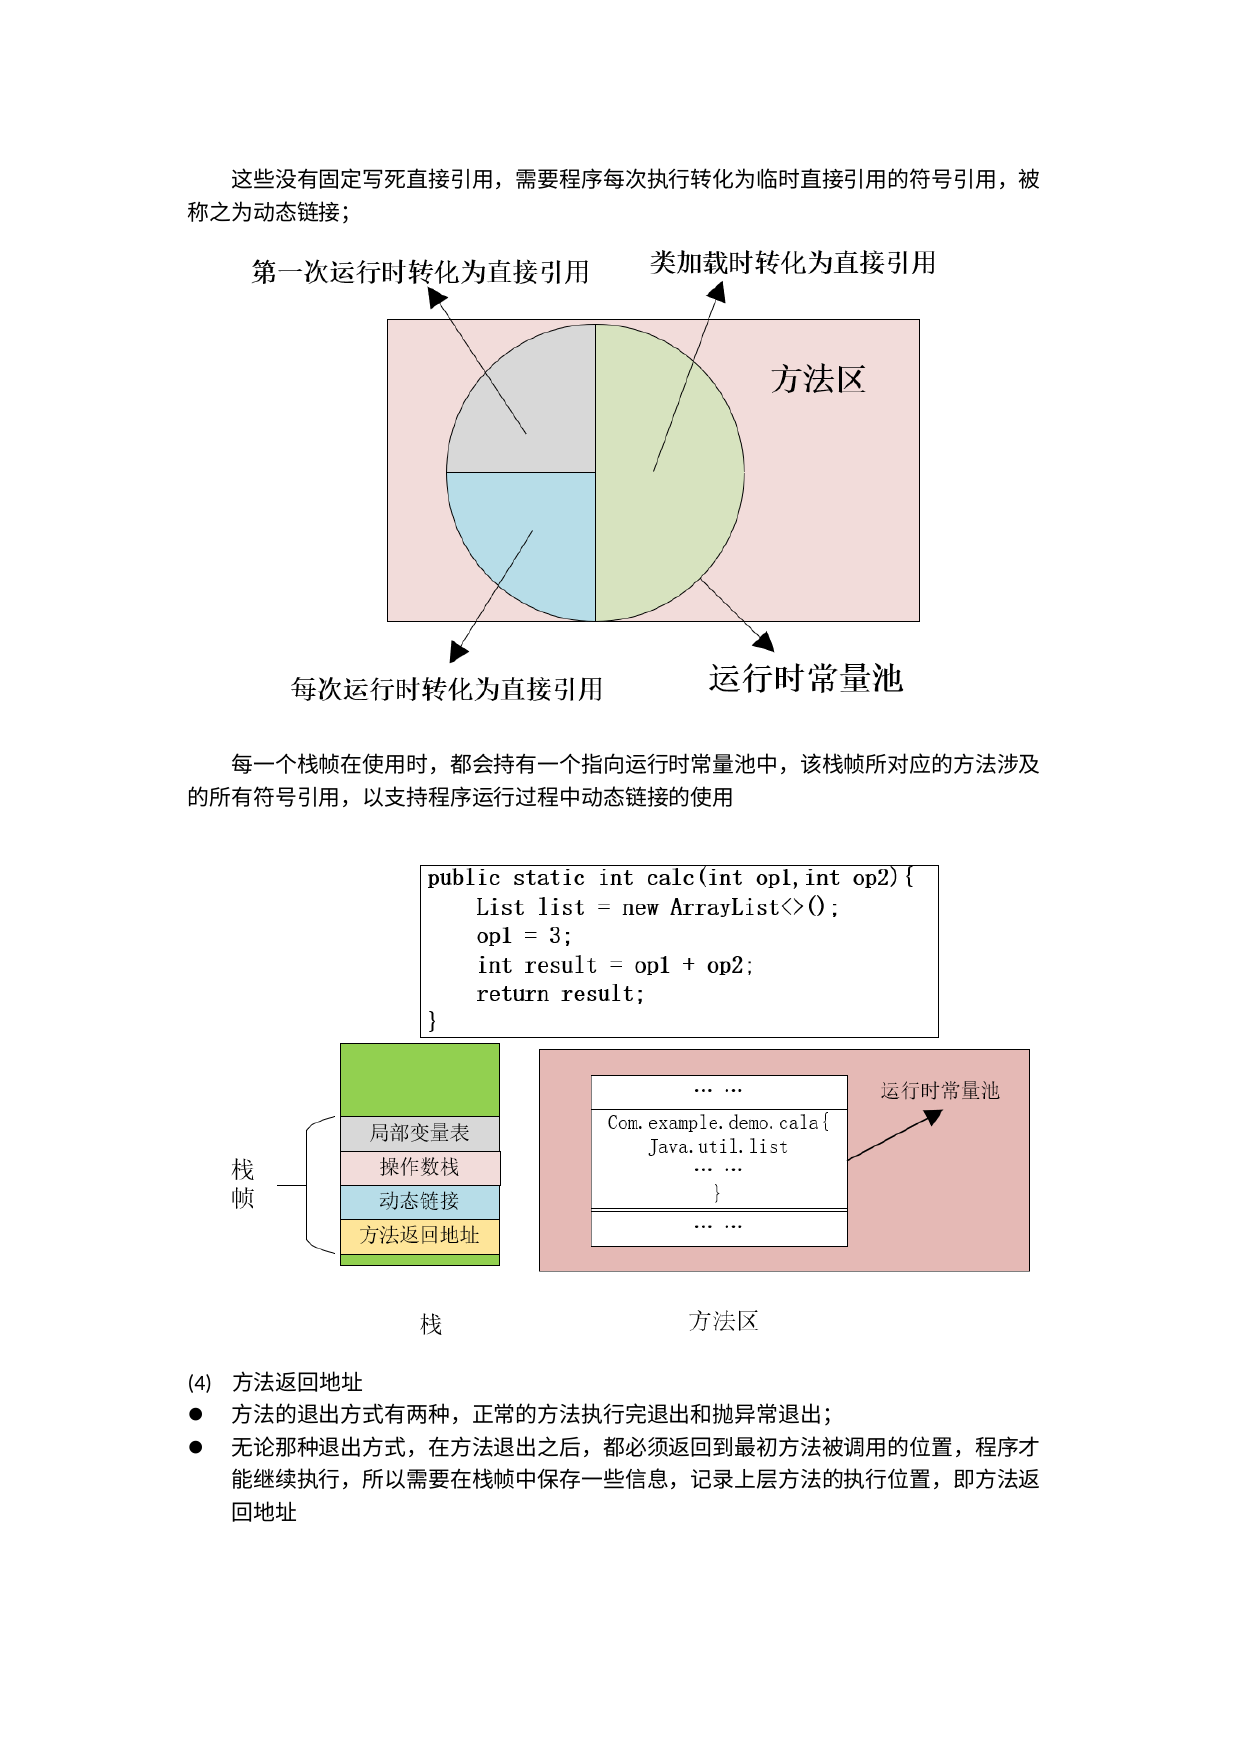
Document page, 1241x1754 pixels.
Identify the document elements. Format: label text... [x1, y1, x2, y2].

picture [231, 231, 1005, 743]
list 无论那种退出方式，在方法退出之后，都必须返回到最初方法被调用的位置，程序才能继续执行，所以需要在栈帧中保存一些信息，记录上层方法的执行位置，即方法返回地址 [187, 1429, 1053, 1527]
list 每一个栈帧在使用时，都会持有一个指向运行时常量池中，该栈帧所对应的方法涉及的所有符号引用，以支持程序运行过程中动态链接的使用 [187, 747, 1053, 812]
list 方法的退出方式有两种，正常的方法执行完退出和抛异常退出； [187, 1397, 1053, 1429]
list 这些没有固定写死直接引用，需要程序每次执行转化为临时直接引用的符号引用，被称之为动态链接； [187, 162, 1053, 227]
picture [187, 825, 1053, 1352]
list 方法返回地址 [187, 1364, 1053, 1397]
